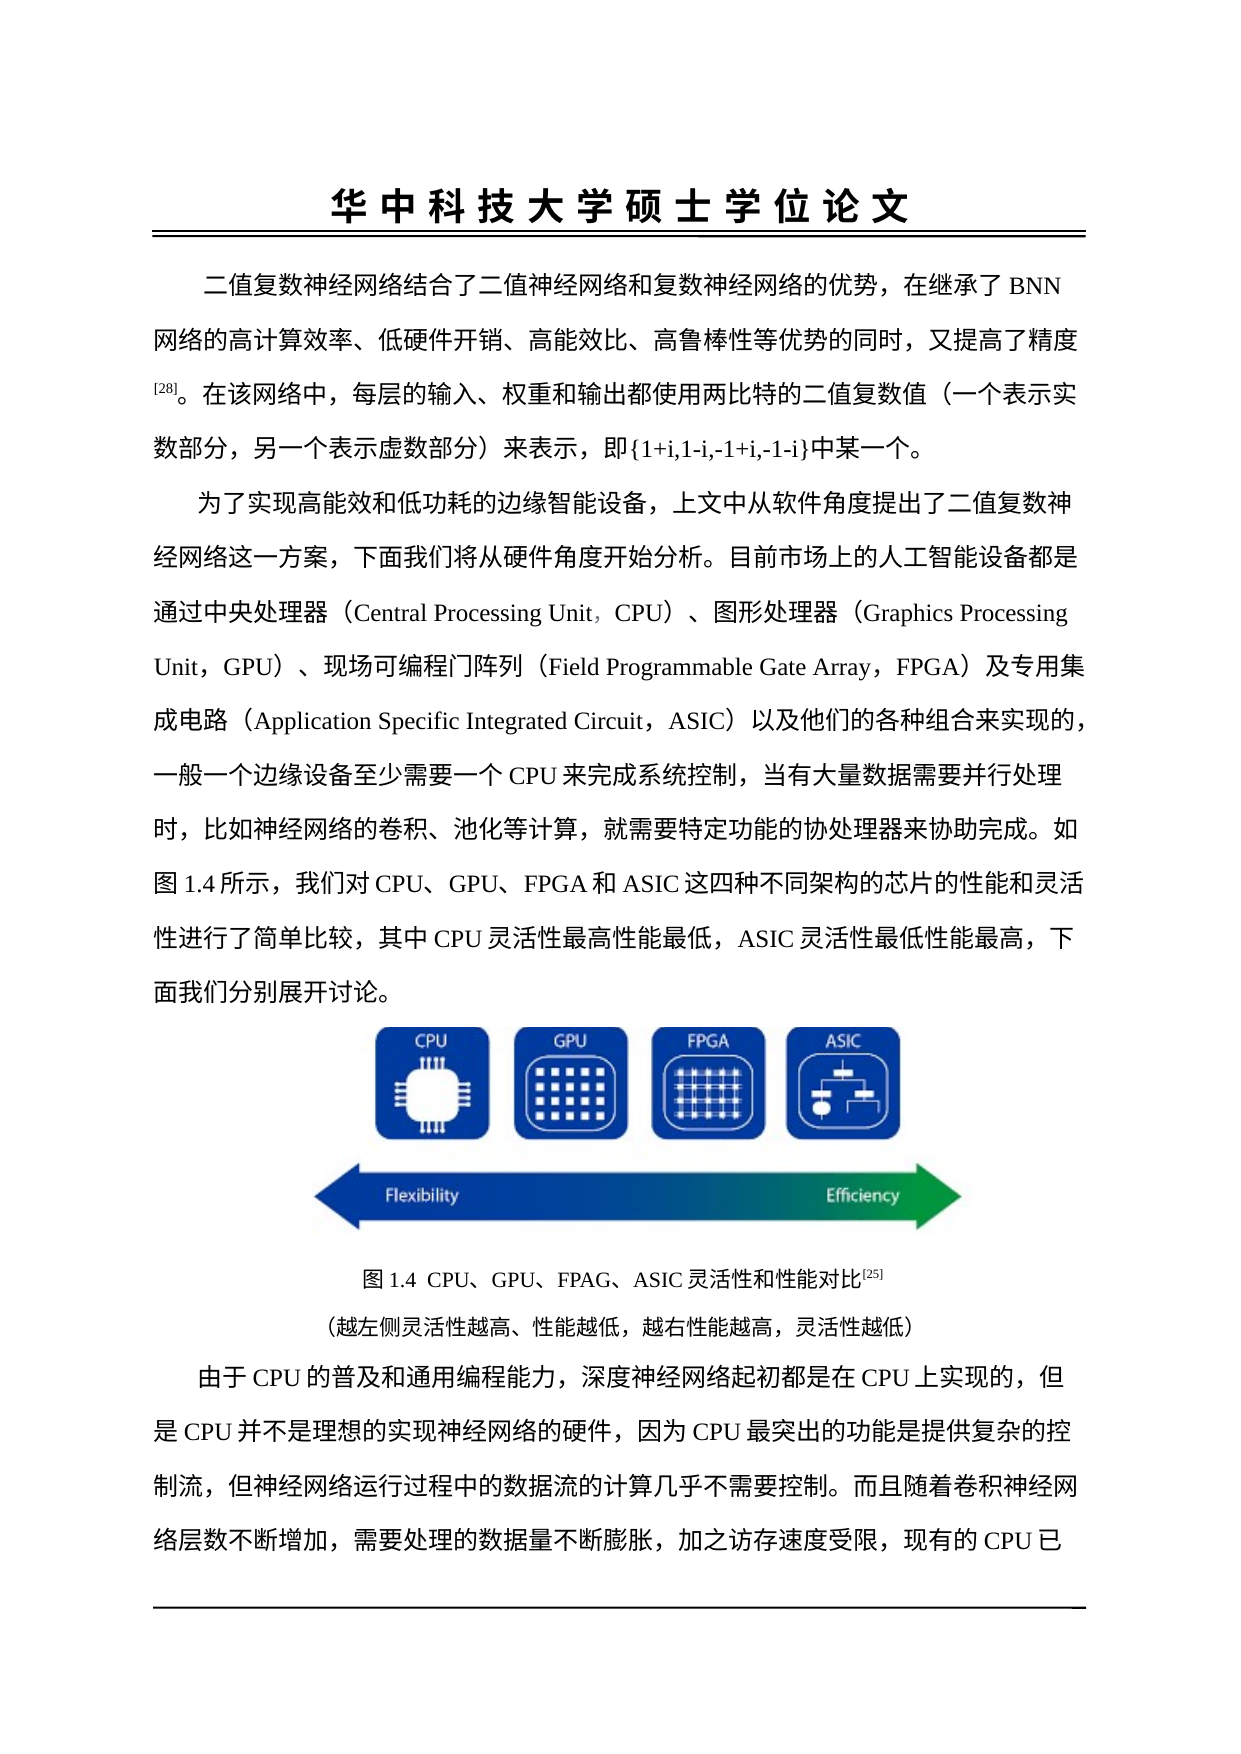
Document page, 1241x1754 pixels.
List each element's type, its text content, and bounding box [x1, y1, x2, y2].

picture [311, 1027, 973, 1248]
text （越左侧灵活性越高、性能越低，越右性能越高，灵活性越低） [153, 1310, 1087, 1341]
text 为了实现高能效和低功耗的边缘智能设备，上文中从软件角度提出了二值复数神经网络这一方案，下面我们将从硬件角度开始分析。目前市场上的人工智能设备都是通过中央处理器（Central Processing Unit，CPU）、图形处理器（Graphics Processing Unit，GPU）、现场可编程门阵列（Field Programmable Gate Array，FPGA）及专用集成电路（Application Specific Integrated Circuit，ASIC）以及他们的各种组合来实现的，一般一个边缘设备至少需要一个CPU来完成系统控制，当有大量数据需要并行处理时，比如神经网络的卷积、池化等计算，就需要特定功能的协处理器来协助完成。如图1.4所示，我们对CPU、GPU、FPGA和ASIC这四种不同架构的芯片的性能和灵活性进行了简单比较，其中CPU灵活性最高性能最低，ASIC灵活性最低性能最高，下面我们分别展开讨论。 [153, 483, 1087, 1009]
text 二值复数神经网络结合了二值神经网络和复数神经网络的优势，在继承了BNN网络的高计算效率、低硬件开销、高能效比、高鲁棒性等优势的同时，又提高了精度[28]。在该网络中，每层的输入、权重和输出都使用两比特的二值复数值（一个表示实数部分，另一个表示虚数部分）来表示，即{1+i,1-i,-1+i,-1-i}中某一个。 [153, 266, 1087, 465]
text 图1.4 CPU、GPU、FPAG、ASIC灵活性和性能对比[25] [153, 1262, 1087, 1294]
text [153, 1357, 1087, 1557]
